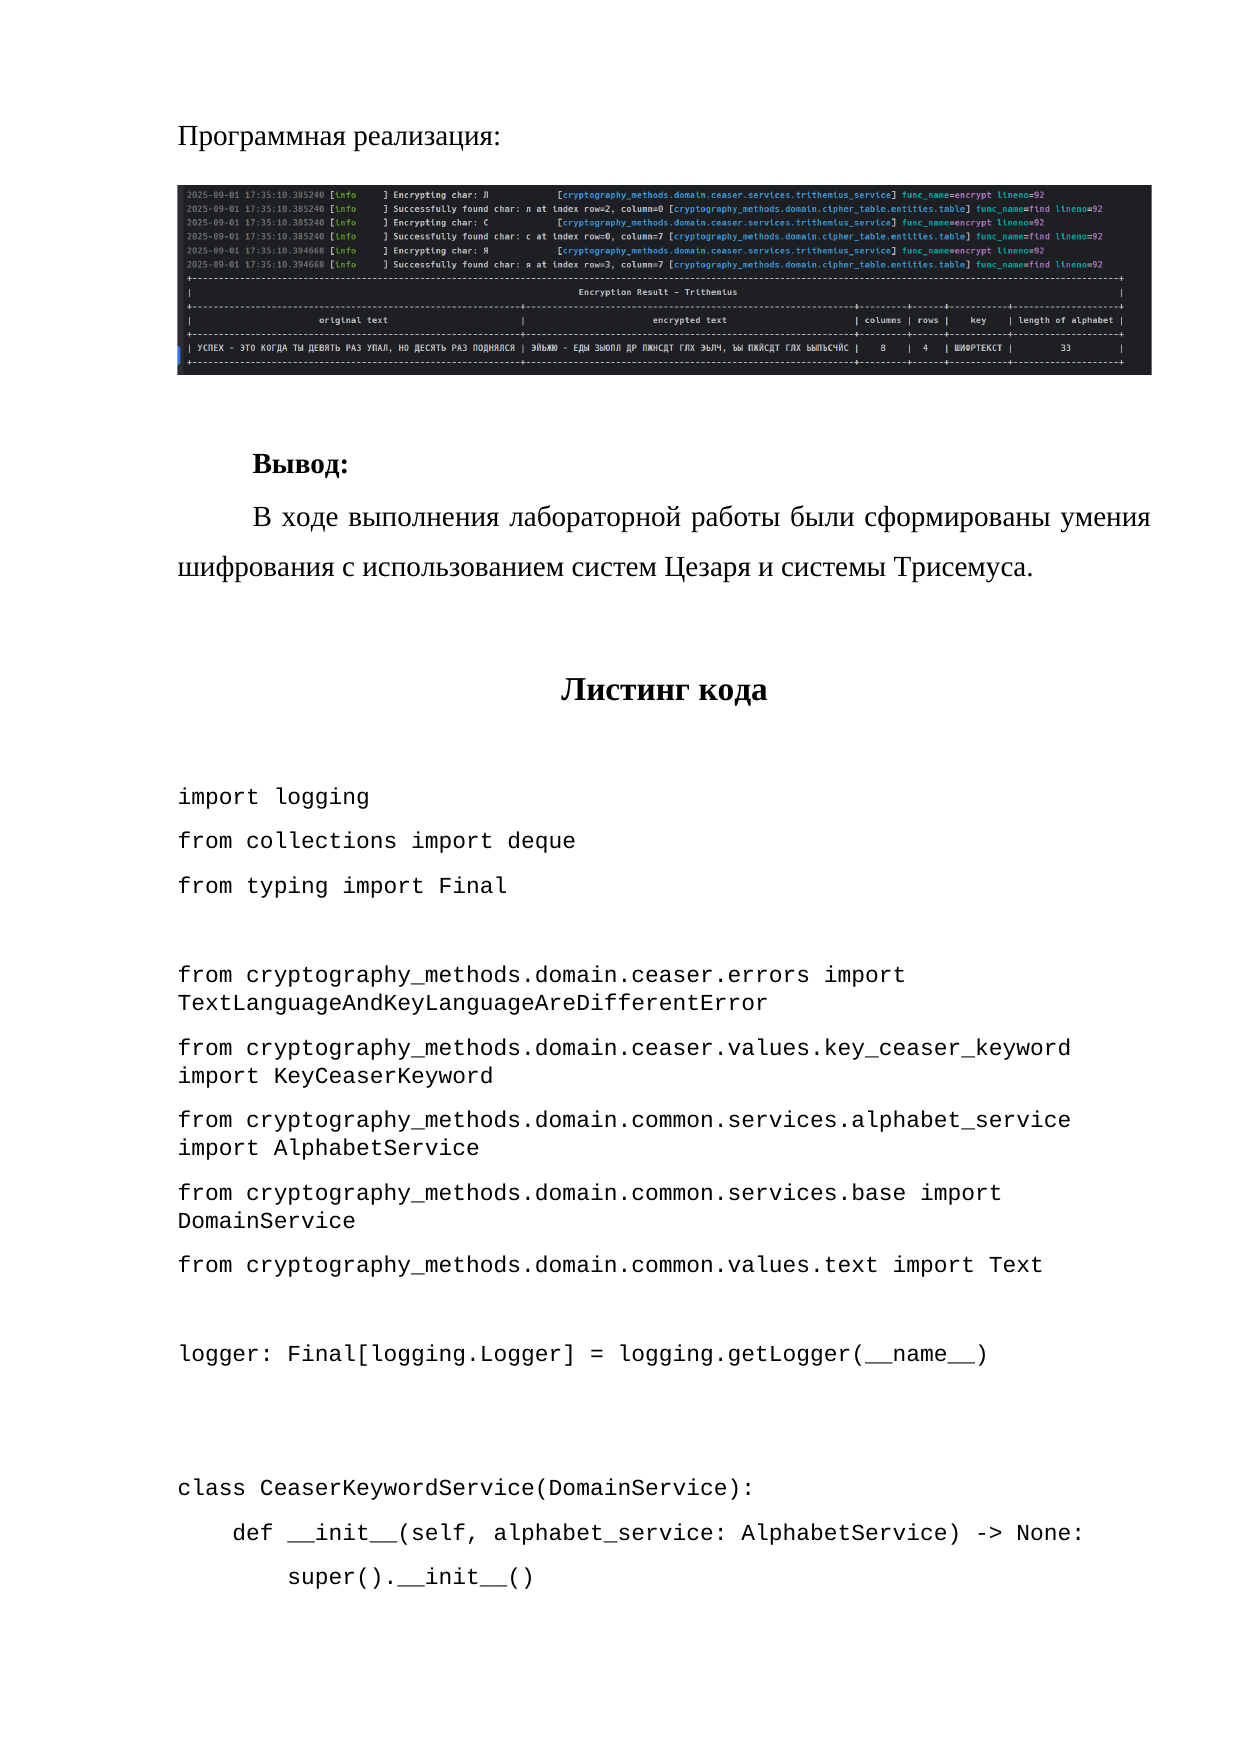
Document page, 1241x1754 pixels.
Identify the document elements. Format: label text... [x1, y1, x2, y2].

text from cryptography_methods.domain.common.values.text import Text [177, 1253, 1152, 1279]
picture [177, 185, 1152, 375]
text def __init__(self, alphabet_service: AlphabetService) -> None: [177, 1521, 1152, 1547]
text Вывод: [177, 446, 1152, 480]
text from cryptography_methods.domain.ceaser.errors import TextLanguageAndKeyLanguageAreDifferentError [177, 963, 1152, 1017]
text class CeaserKeywordService(DomainService): [177, 1476, 1152, 1502]
text from cryptography_methods.domain.ceaser.values.key_ceaser_keyword import KeyCeaserKeyword [177, 1036, 1152, 1090]
text Листинг кода [177, 669, 1152, 707]
text super().__init__() [177, 1566, 1152, 1592]
text from typing import Final [177, 874, 1152, 900]
text Программная реализация: [177, 118, 1152, 152]
text import logging [177, 785, 1152, 811]
text from collections import deque [177, 830, 1152, 856]
text from cryptography_methods.domain.common.services.base import DomainService [177, 1181, 1152, 1235]
text from cryptography_methods.domain.common.services.alphabet_service import AlphabetService [177, 1108, 1152, 1162]
text В ходе выполнения лабораторной работы были сформированы умения шифрования с использованием систем Цезаря и системы Трисемуса. [177, 499, 1152, 583]
text logger: Final[logging.Logger] = logging.getLogger(__name__) [177, 1343, 1152, 1369]
